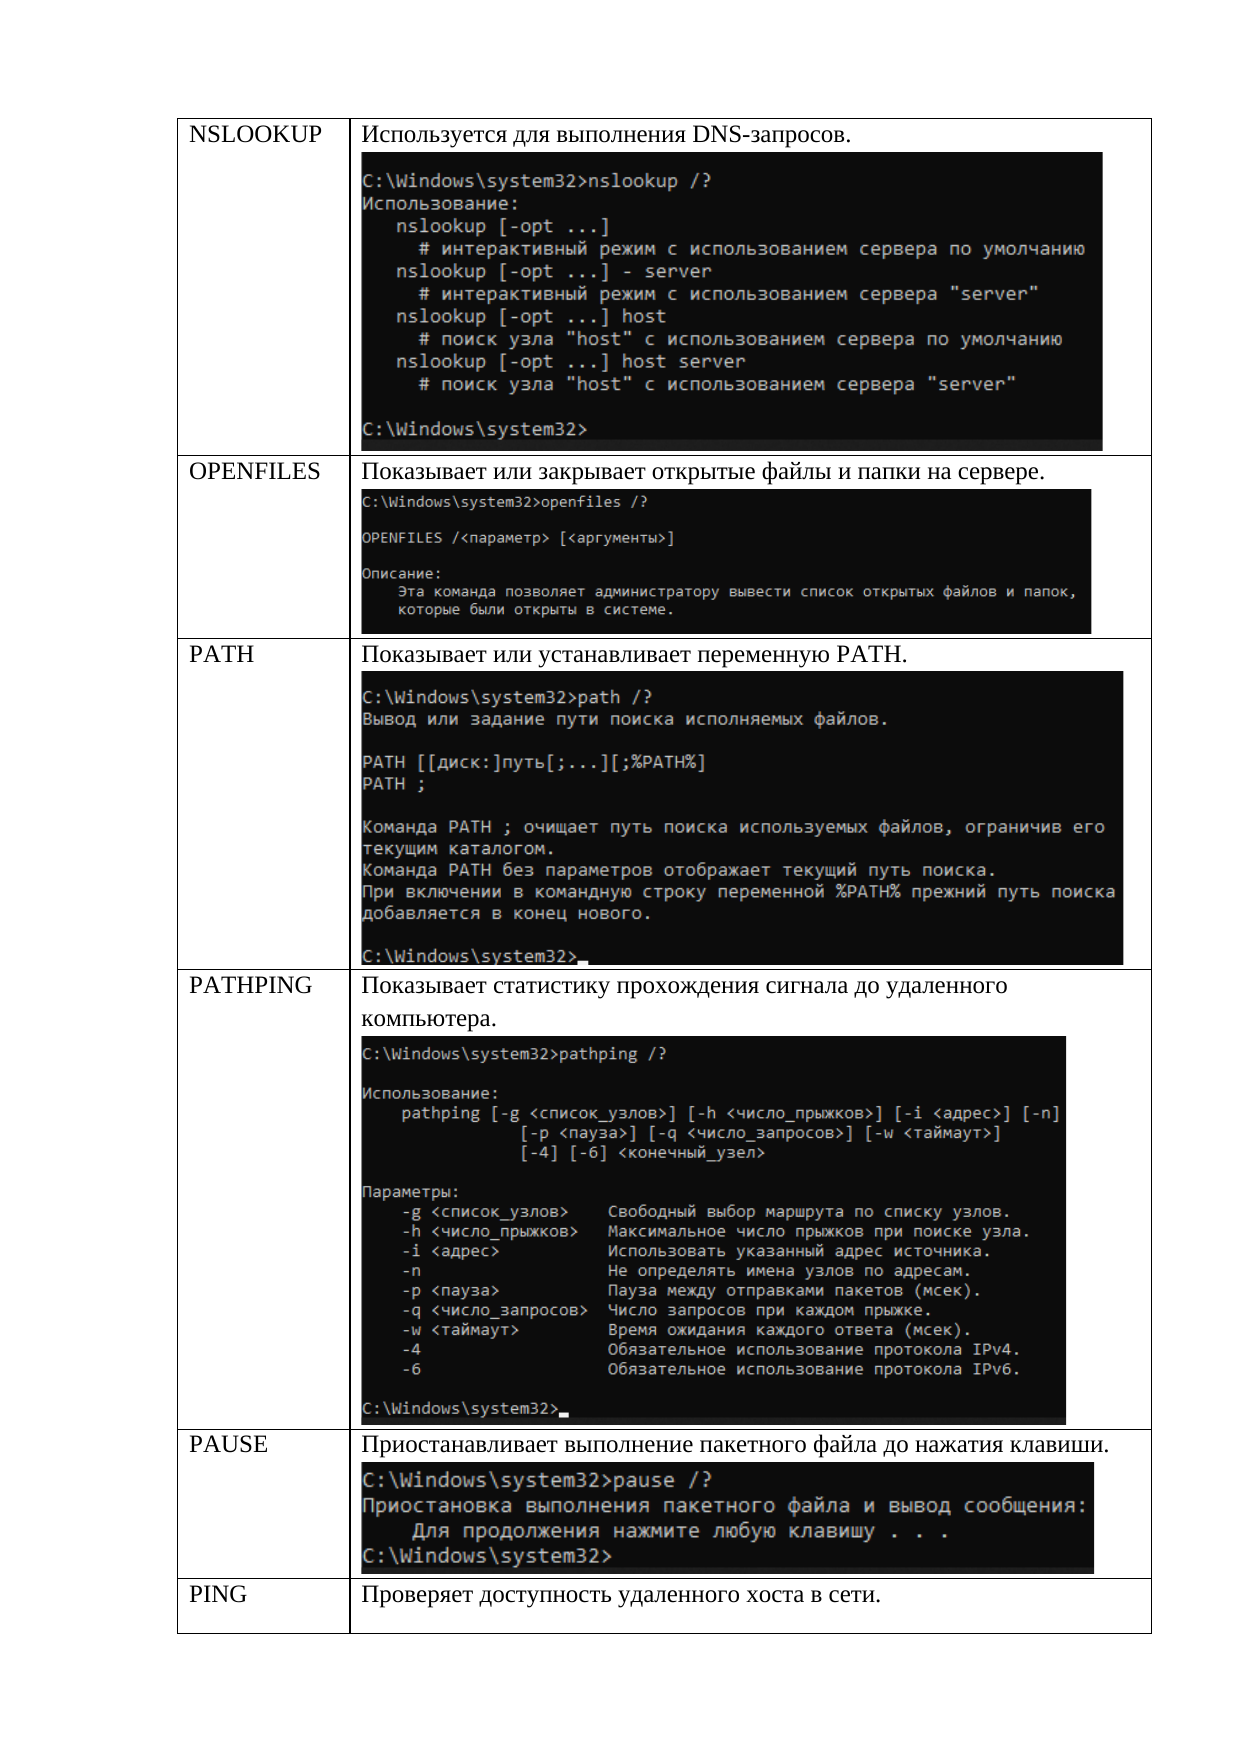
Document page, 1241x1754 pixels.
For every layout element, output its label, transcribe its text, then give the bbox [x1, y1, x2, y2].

table_cell OPENFILES [178, 456, 349, 638]
table_cell NSLOOKUP [178, 119, 349, 455]
table_cell Показывает статистику прохождения сигнала до удаленного компьютера. [351, 970, 1151, 1428]
table_cell PAUSE [178, 1430, 349, 1578]
table_cell PATH [178, 639, 349, 969]
picture [361, 1036, 1067, 1425]
table_cell PING [178, 1579, 349, 1633]
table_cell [351, 1579, 1151, 1633]
picture [361, 152, 1103, 451]
picture [361, 671, 1124, 965]
table_cell PATHPING [178, 970, 349, 1428]
table_cell Используется для выполнения DNS-запросов. [351, 119, 1151, 455]
picture [361, 489, 1092, 634]
table_cell Показывает или устанавливает переменную PATH. [351, 639, 1151, 969]
picture [361, 1462, 1095, 1574]
table_cell Показывает или закрывает открытые файлы и папки на сервере. [351, 456, 1151, 638]
table_cell Приостанавливает выполнение пакетного файла до нажатия клавиши. [351, 1430, 1151, 1578]
